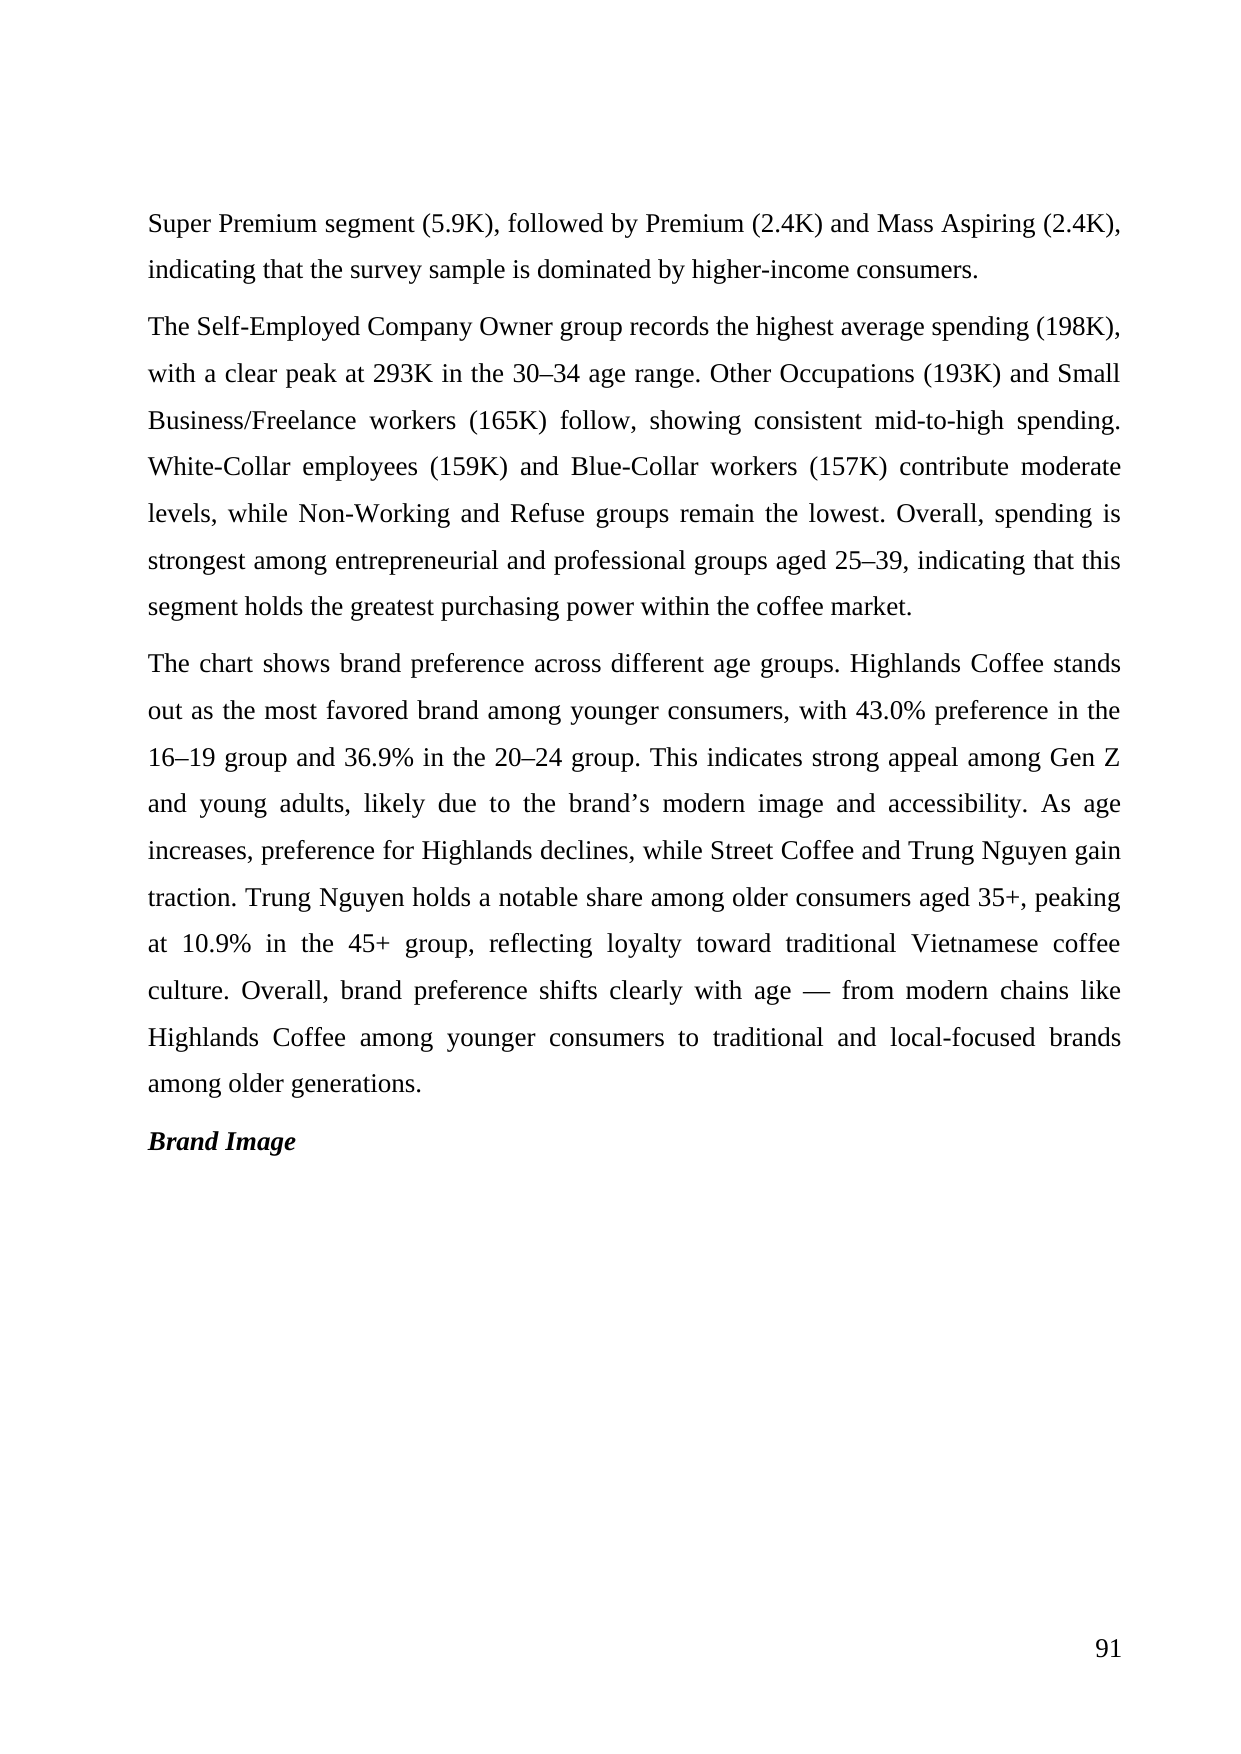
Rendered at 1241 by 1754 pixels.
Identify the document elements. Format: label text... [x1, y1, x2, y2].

text The chart shows brand preference across different age groups. Highlands Coffee stands out as the most favored brand among younger consumers, with 43.0% preference in the 16–19 group and 36.9% in the 20–24 group. This indicates strong appeal among Gen Z and young adults, likely due to the brand’s modern image and accessibility. As age increases, preference for Highlands declines, while Street Coffee and Trung Nguyen gain traction. Trung Nguyen holds a notable share among older consumers aged 35+, peaking at 10.9% in the 45+ group, reflecting loyalty toward traditional Vietnamese coffee culture. Overall, brand preference shifts clearly with age — from modern chains like Highlands Coffee among younger consumers to traditional and local-focused brands among older generations. [148, 647, 1122, 1099]
text The Self-Employed Company Owner group records the highest average spending (198K), with a clear peak at 293K in the 30–34 age range. Other Occupations (193K) and Small Business/Freelance workers (165K) follow, showing consistent mid-to-high spending. White-Collar employees (159K) and Blue-Collar workers (157K) contribute moderate levels, while Non-Working and Refuse groups remain the lowest. Overall, spending is strongest among entrepreneurial and professional groups aged 25–39, indicating that this segment holds the greatest purchasing power within the coffee market. [148, 310, 1122, 622]
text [148, 207, 1122, 284]
text Brand Image [148, 1124, 1122, 1156]
